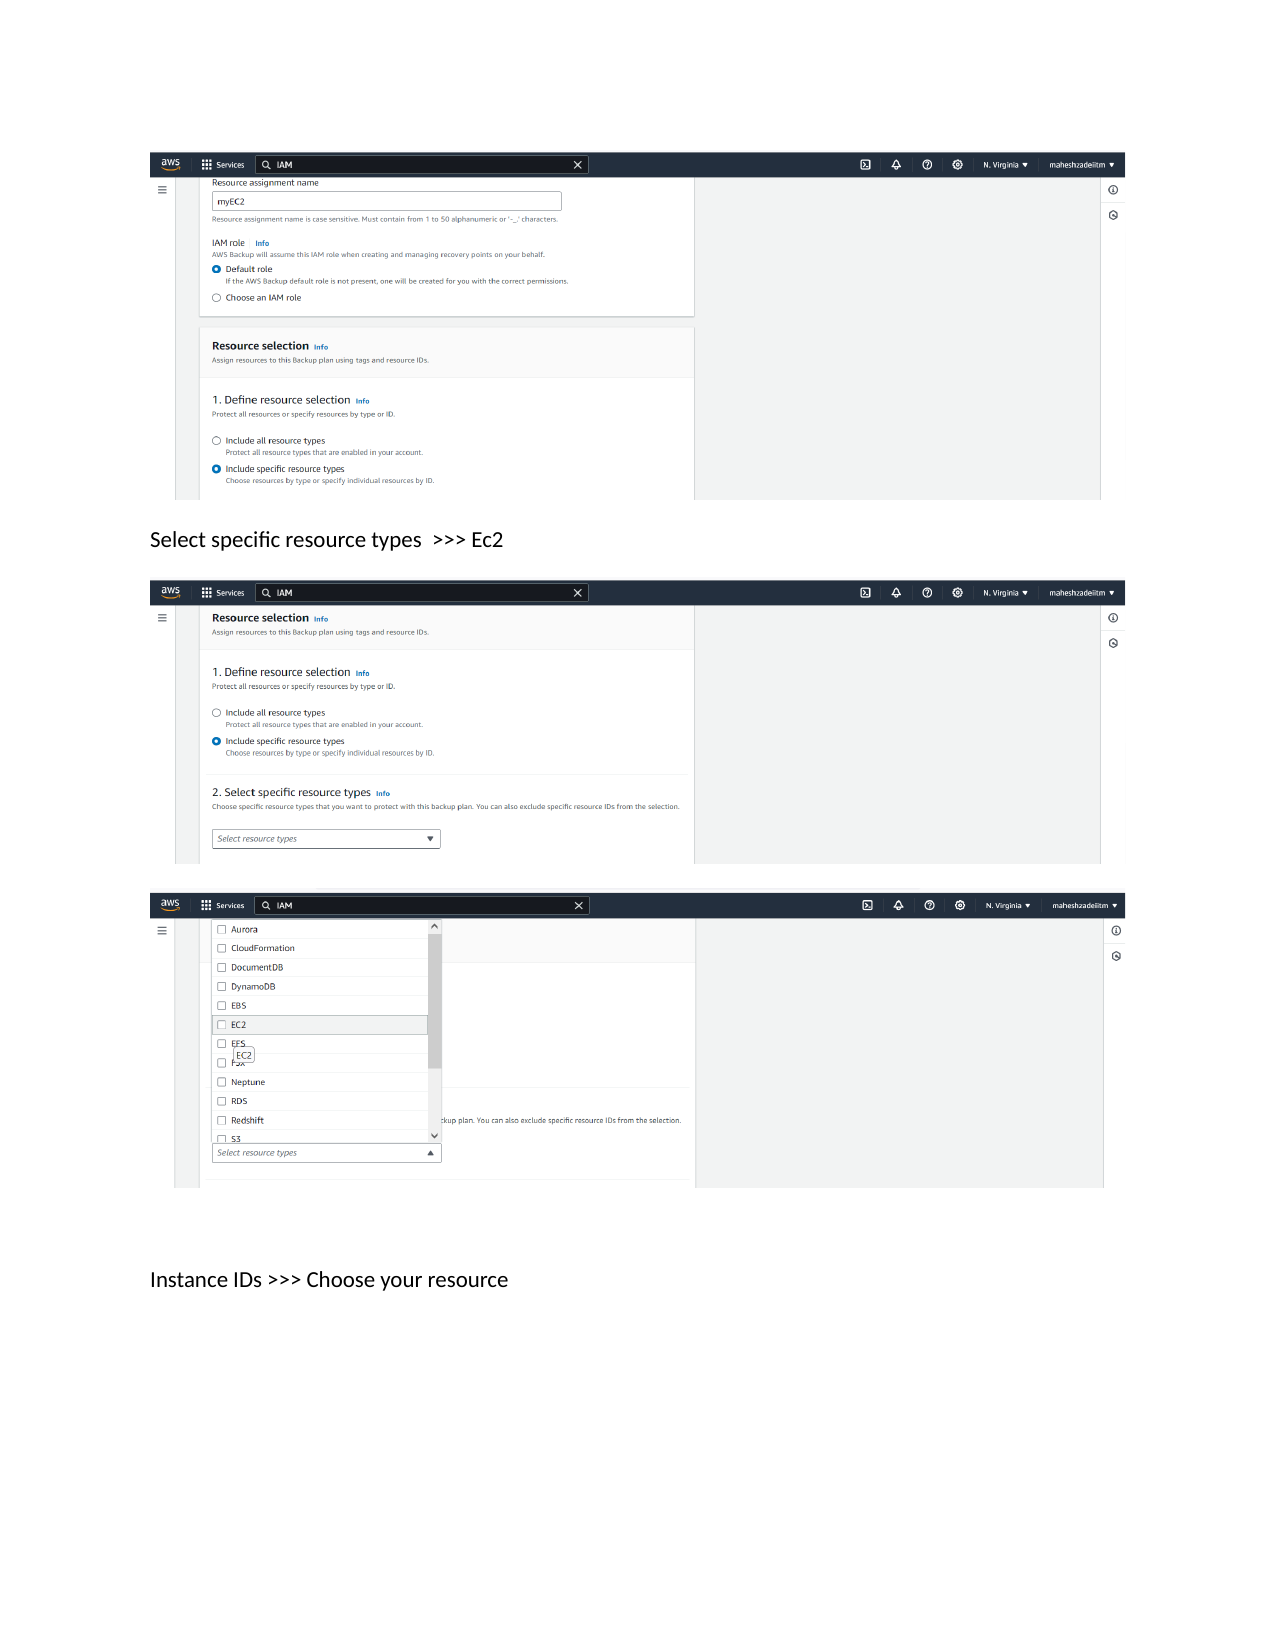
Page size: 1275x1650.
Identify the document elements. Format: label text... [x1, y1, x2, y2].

text Instance IDs >>> Choose your resource [150, 1266, 1125, 1293]
picture [150, 888, 1125, 1188]
picture [150, 150, 1125, 500]
picture [150, 577, 1125, 864]
text Select specific resource types >>> Ec2 [150, 525, 1125, 553]
